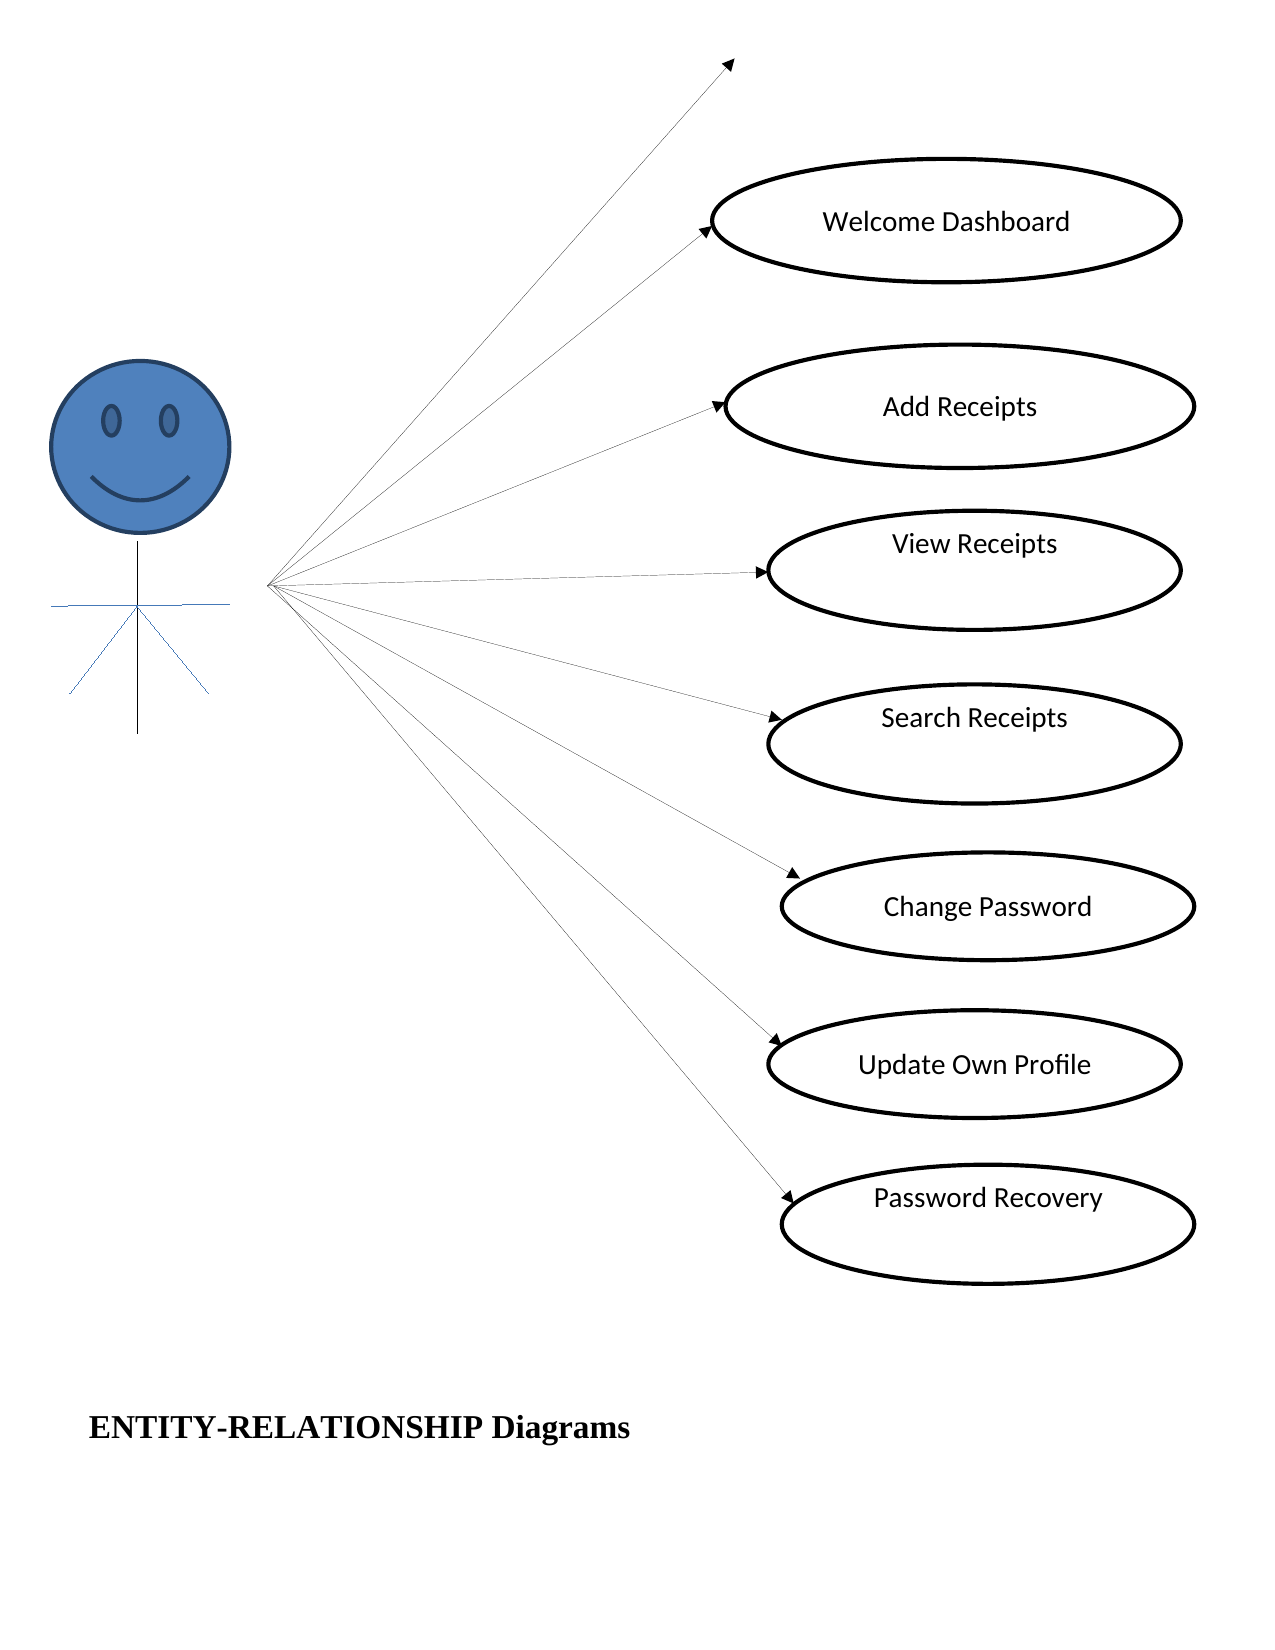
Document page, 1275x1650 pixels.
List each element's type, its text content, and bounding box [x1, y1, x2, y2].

subtitle ENTITY-RELATIONSHIP Diagrams [89, 1408, 1226, 1446]
